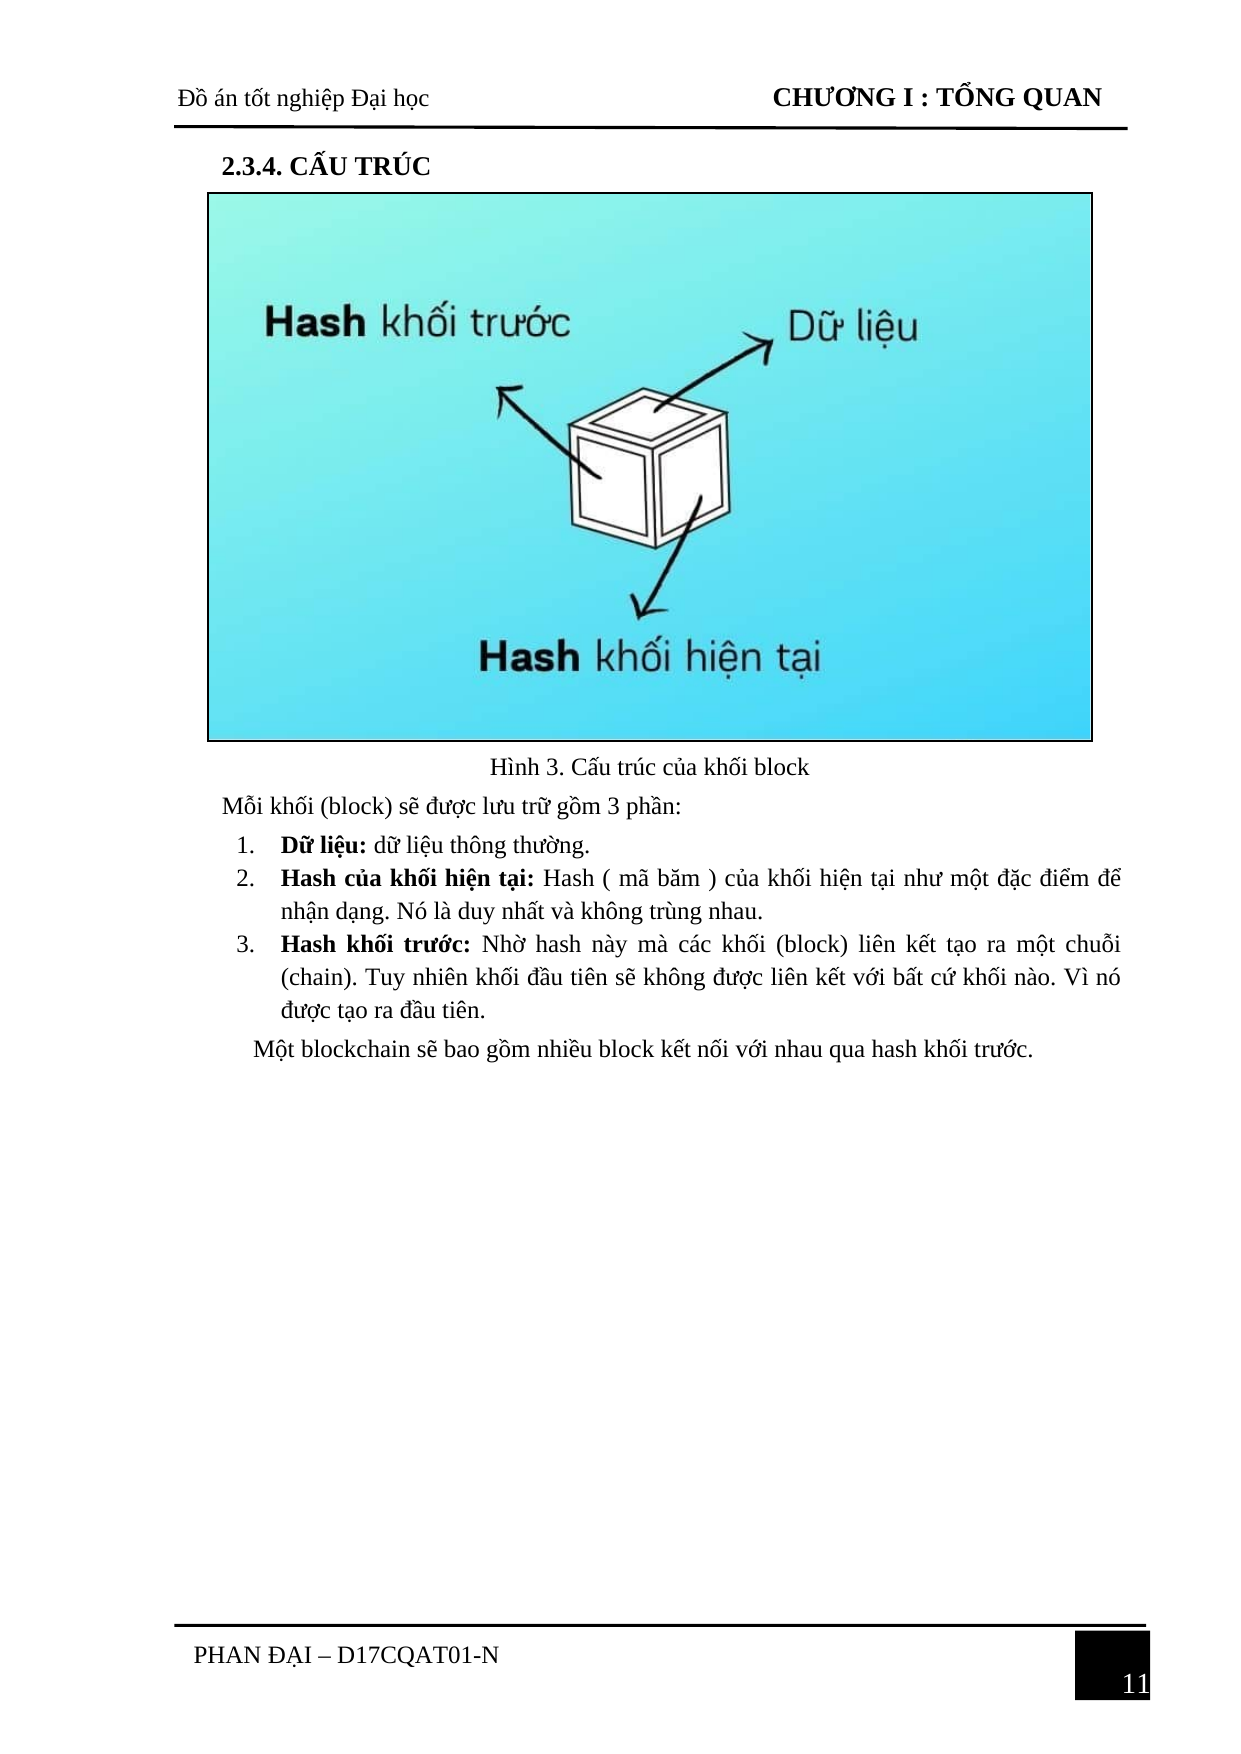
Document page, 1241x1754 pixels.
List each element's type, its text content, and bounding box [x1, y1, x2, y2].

text Hình 3. Cấu trúc của khối block [177, 752, 1122, 781]
list Dữ liệu: dữ liệu thông thường. [236, 830, 1122, 859]
text Mỗi khối (block) sẽ được lưu trữ gồm 3 phần: [177, 791, 1122, 819]
picture [209, 194, 1091, 740]
text Một blockchain sẽ bao gồm nhiều block kết nối với nhau qua hash khối trước. [253, 1034, 1122, 1063]
subtitle 2.3.4. CẤU TRÚC [221, 150, 1122, 181]
list Hash của khối hiện tại: Hash ( mã băm ) của khối hiện tại như một đặc điểm để nhận dạng. Nó là duy nhất và không trùng nhau. [236, 863, 1122, 925]
list Hash khối trước: Nhờ hash này mà các khối (block) liên kết tạo ra một chuỗi (chain). Tuy nhiên khối đầu tiên sẽ không được liên kết với bất cứ khối nào. Vì nó được tạo ra đầu tiên. [236, 929, 1122, 1024]
